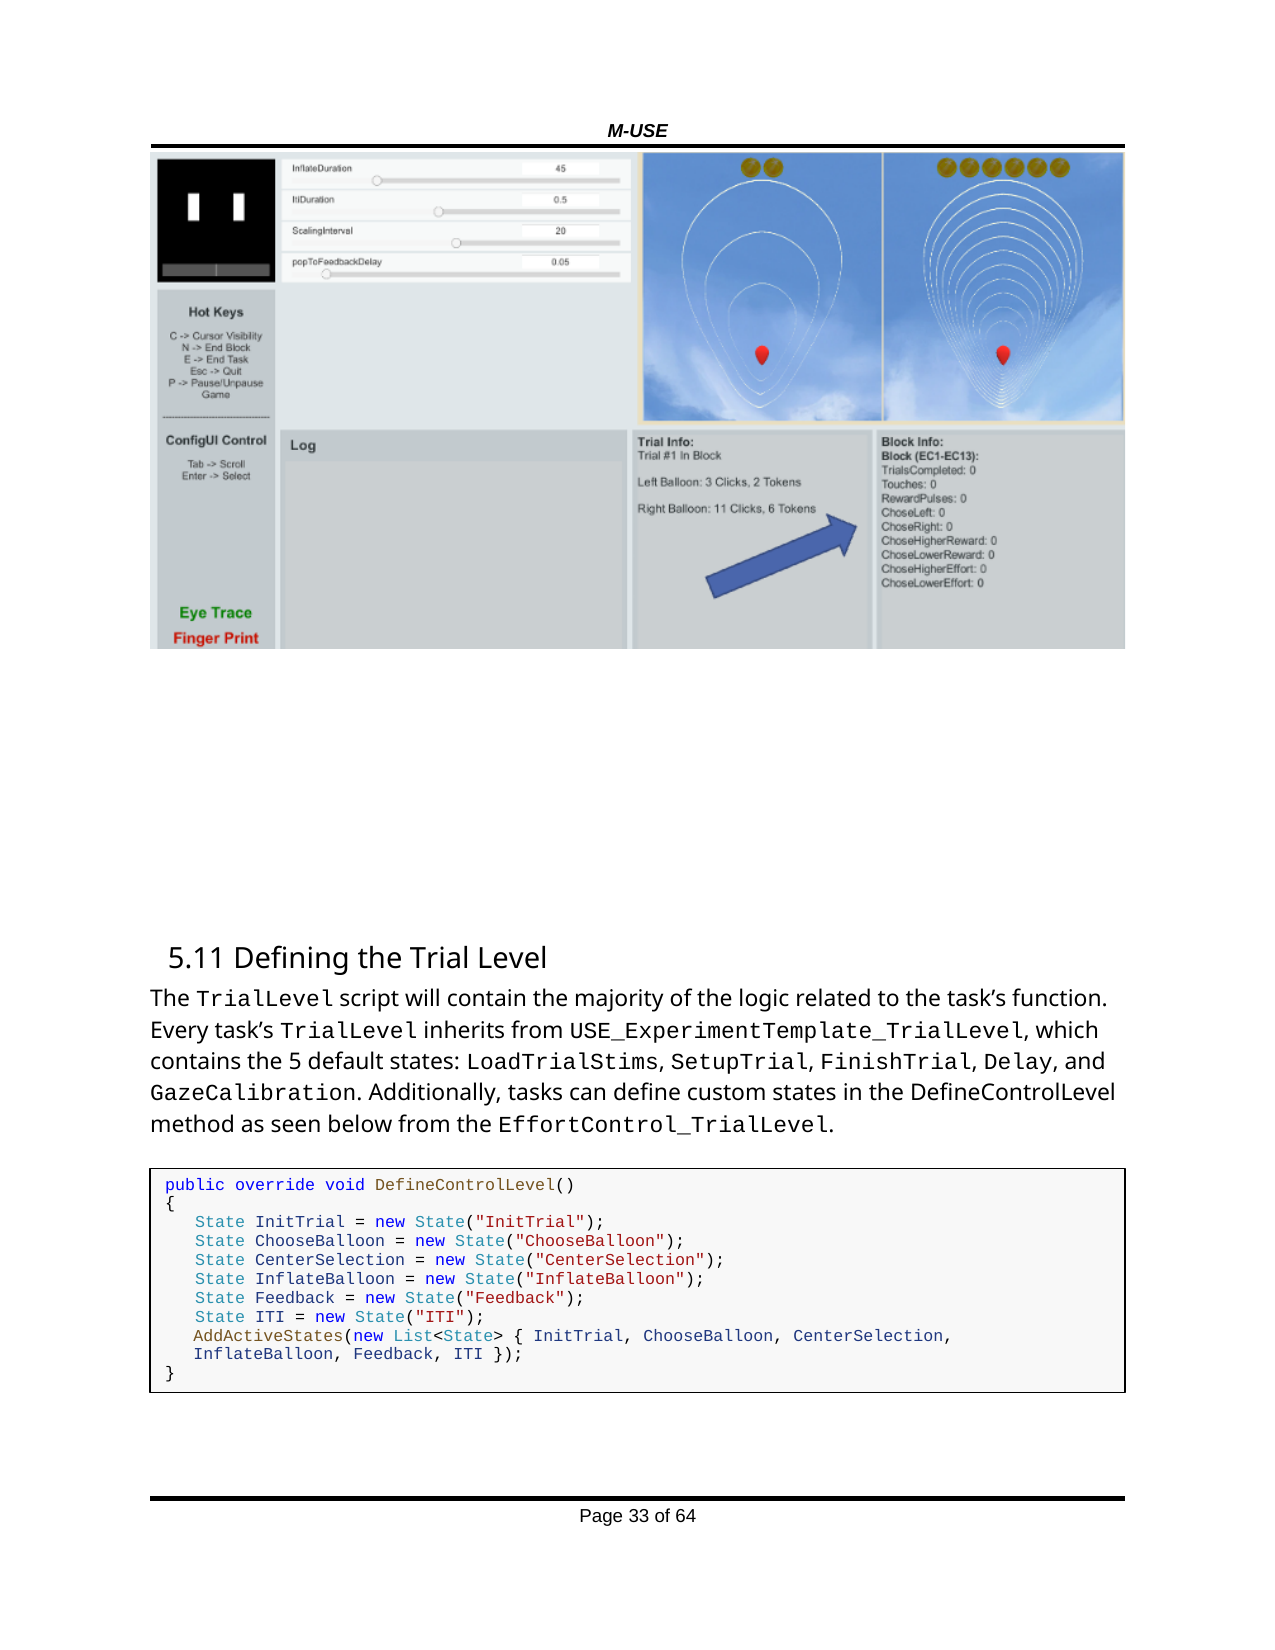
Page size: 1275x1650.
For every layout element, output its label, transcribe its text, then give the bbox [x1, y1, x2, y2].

subtitle 5.11 Defining the Trial Level [168, 937, 1125, 977]
picture [150, 152, 1125, 649]
text The TrialLevel script will contain the majority of the logic related to the task’s function. Every task’s TrialLevel inherits from USE_ExperimentTemplate_TrialLevel, which contains the 5 default states: LoadTrialStims, SetupTrial, FinishTrial, Delay, and GazeCalibration. Additionally, tasks can define custom states in the DefineControlLevel method as seen below from the EffortControl_TrialLevel. [150, 982, 1125, 1139]
